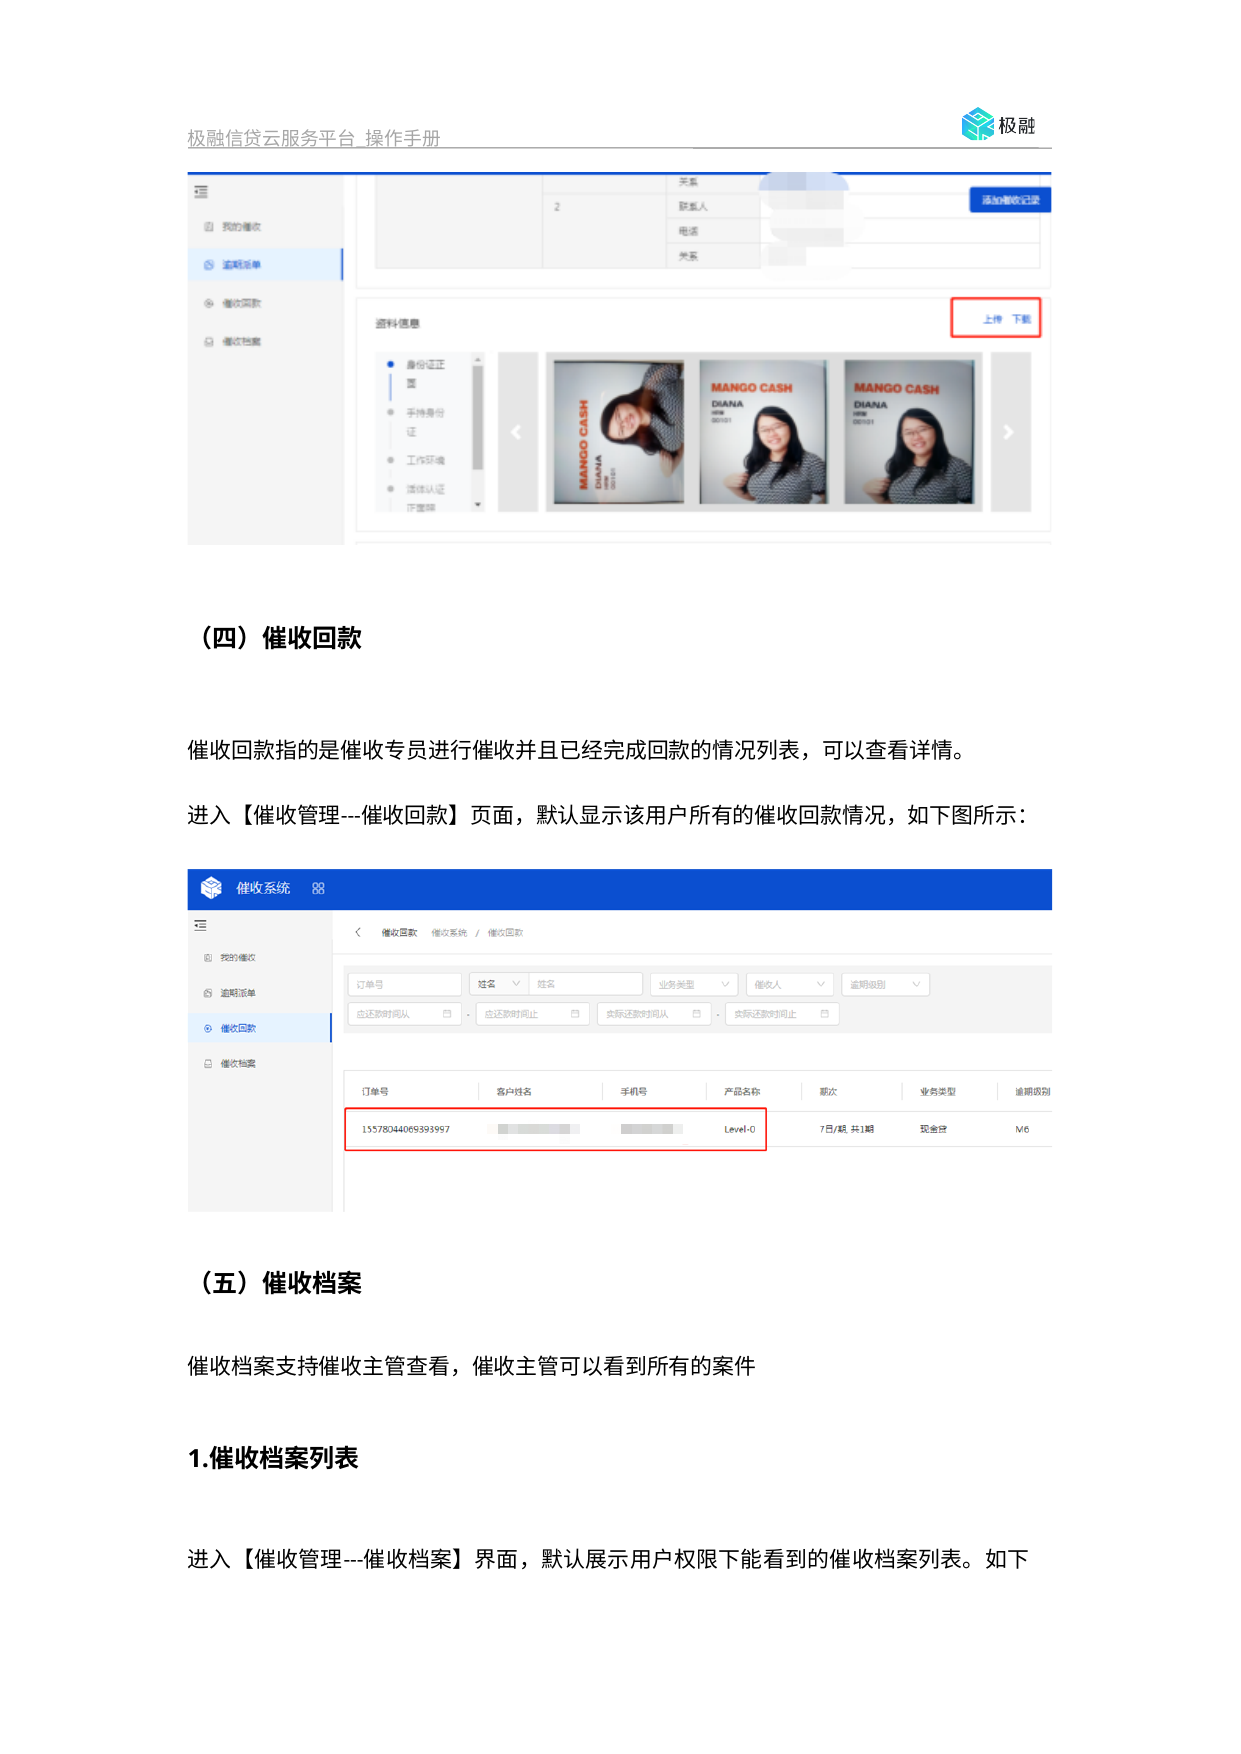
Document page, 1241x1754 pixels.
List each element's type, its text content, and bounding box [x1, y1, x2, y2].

text 进入【催收管理---催收档案】界面，默认展示用户权限下能看到的催收档案列表。如下图： [187, 1542, 1031, 1574]
picture [187, 172, 1052, 545]
subtitle （四）催收回款 [187, 604, 1053, 669]
picture [953, 105, 1042, 144]
picture [187, 869, 1053, 1212]
subtitle 1.催收档案列表 [187, 1424, 1053, 1489]
text 催收档案支持催收主管查看，催收主管可以看到所有的案件 [187, 1348, 1031, 1381]
text （五）催收档案 [187, 1249, 1031, 1314]
text 进入【催收管理---催收回款】页面，默认显示该用户所有的催收回款情况，如下图所示： [187, 797, 1031, 830]
text 催收回款指的是催收专员进行催收并且已经完成回款的情况列表，可以查看详情。 [187, 733, 1031, 765]
